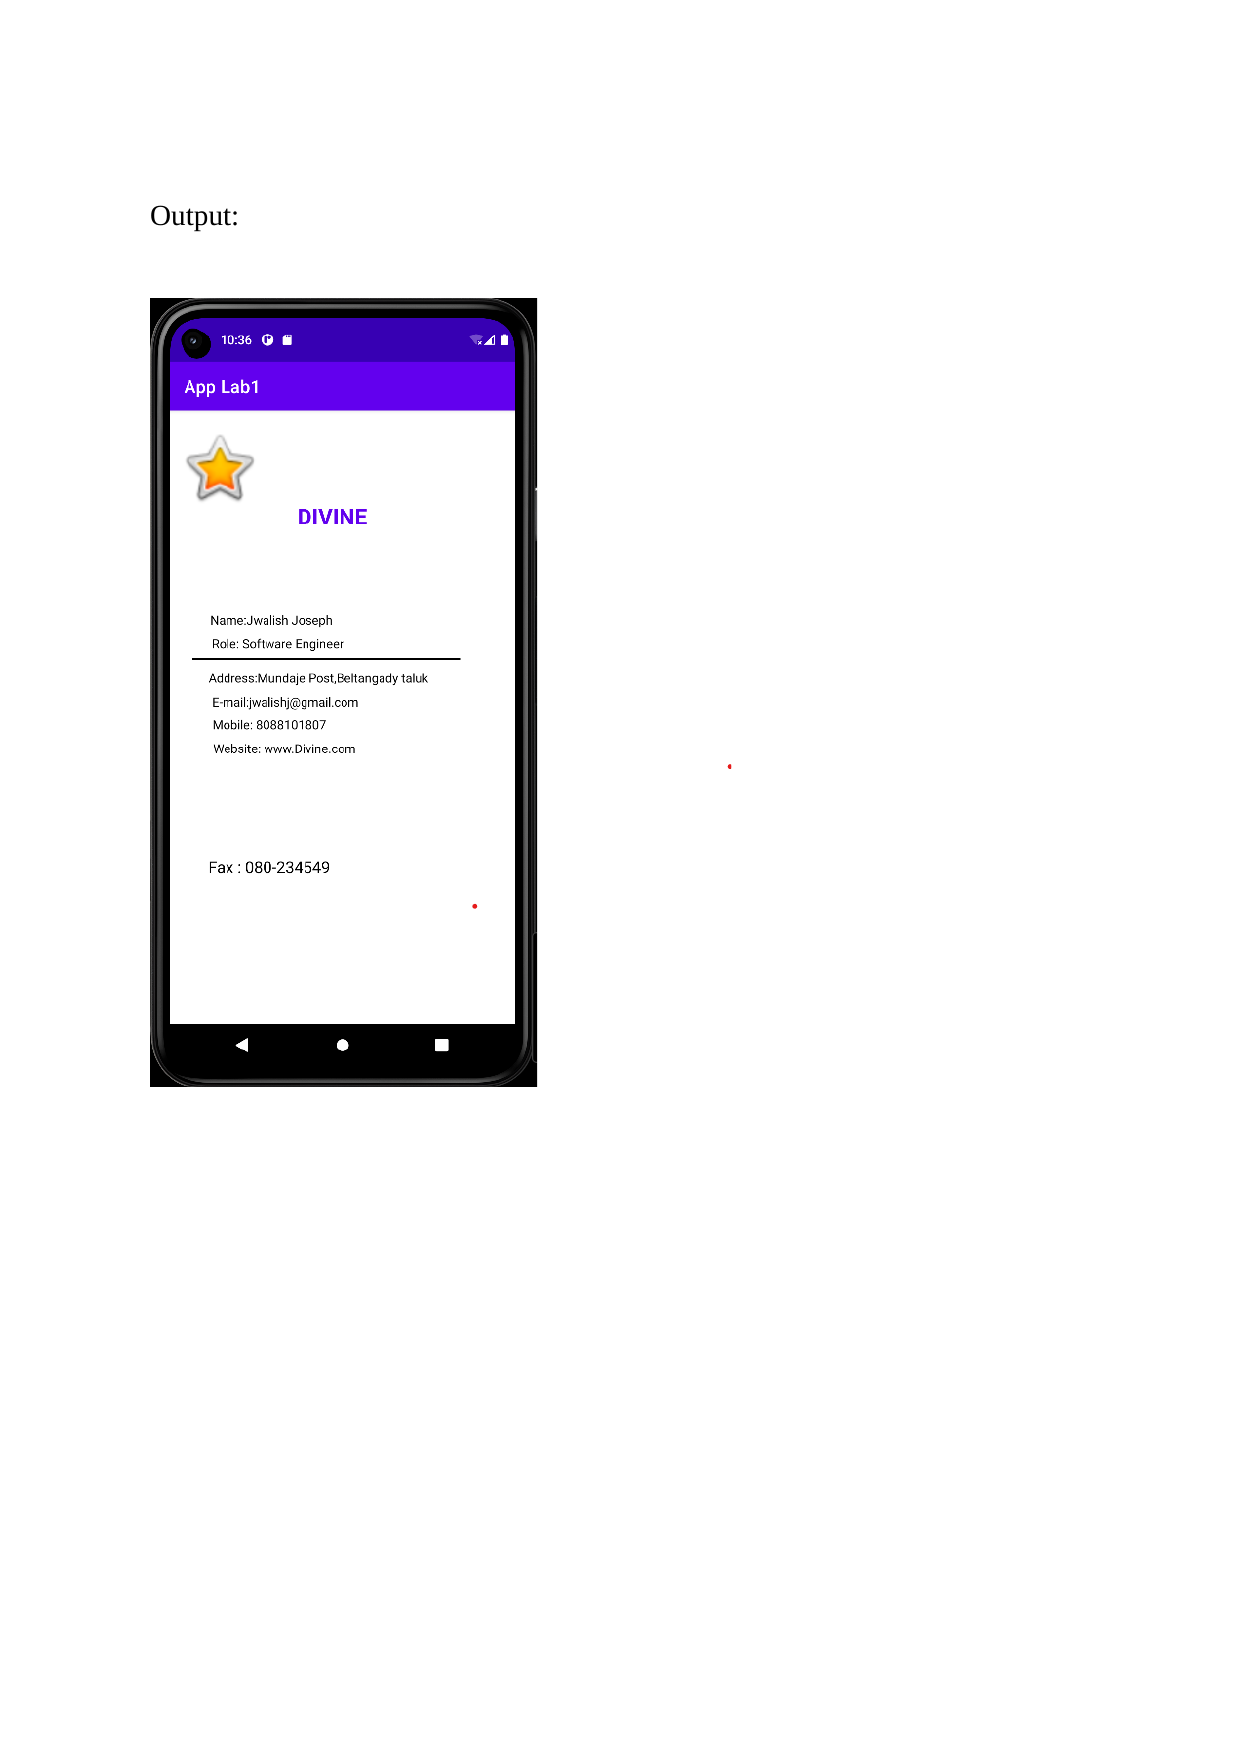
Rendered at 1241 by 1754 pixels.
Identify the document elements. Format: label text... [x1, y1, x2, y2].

text Output: [150, 198, 1090, 231]
picture [150, 298, 732, 1087]
